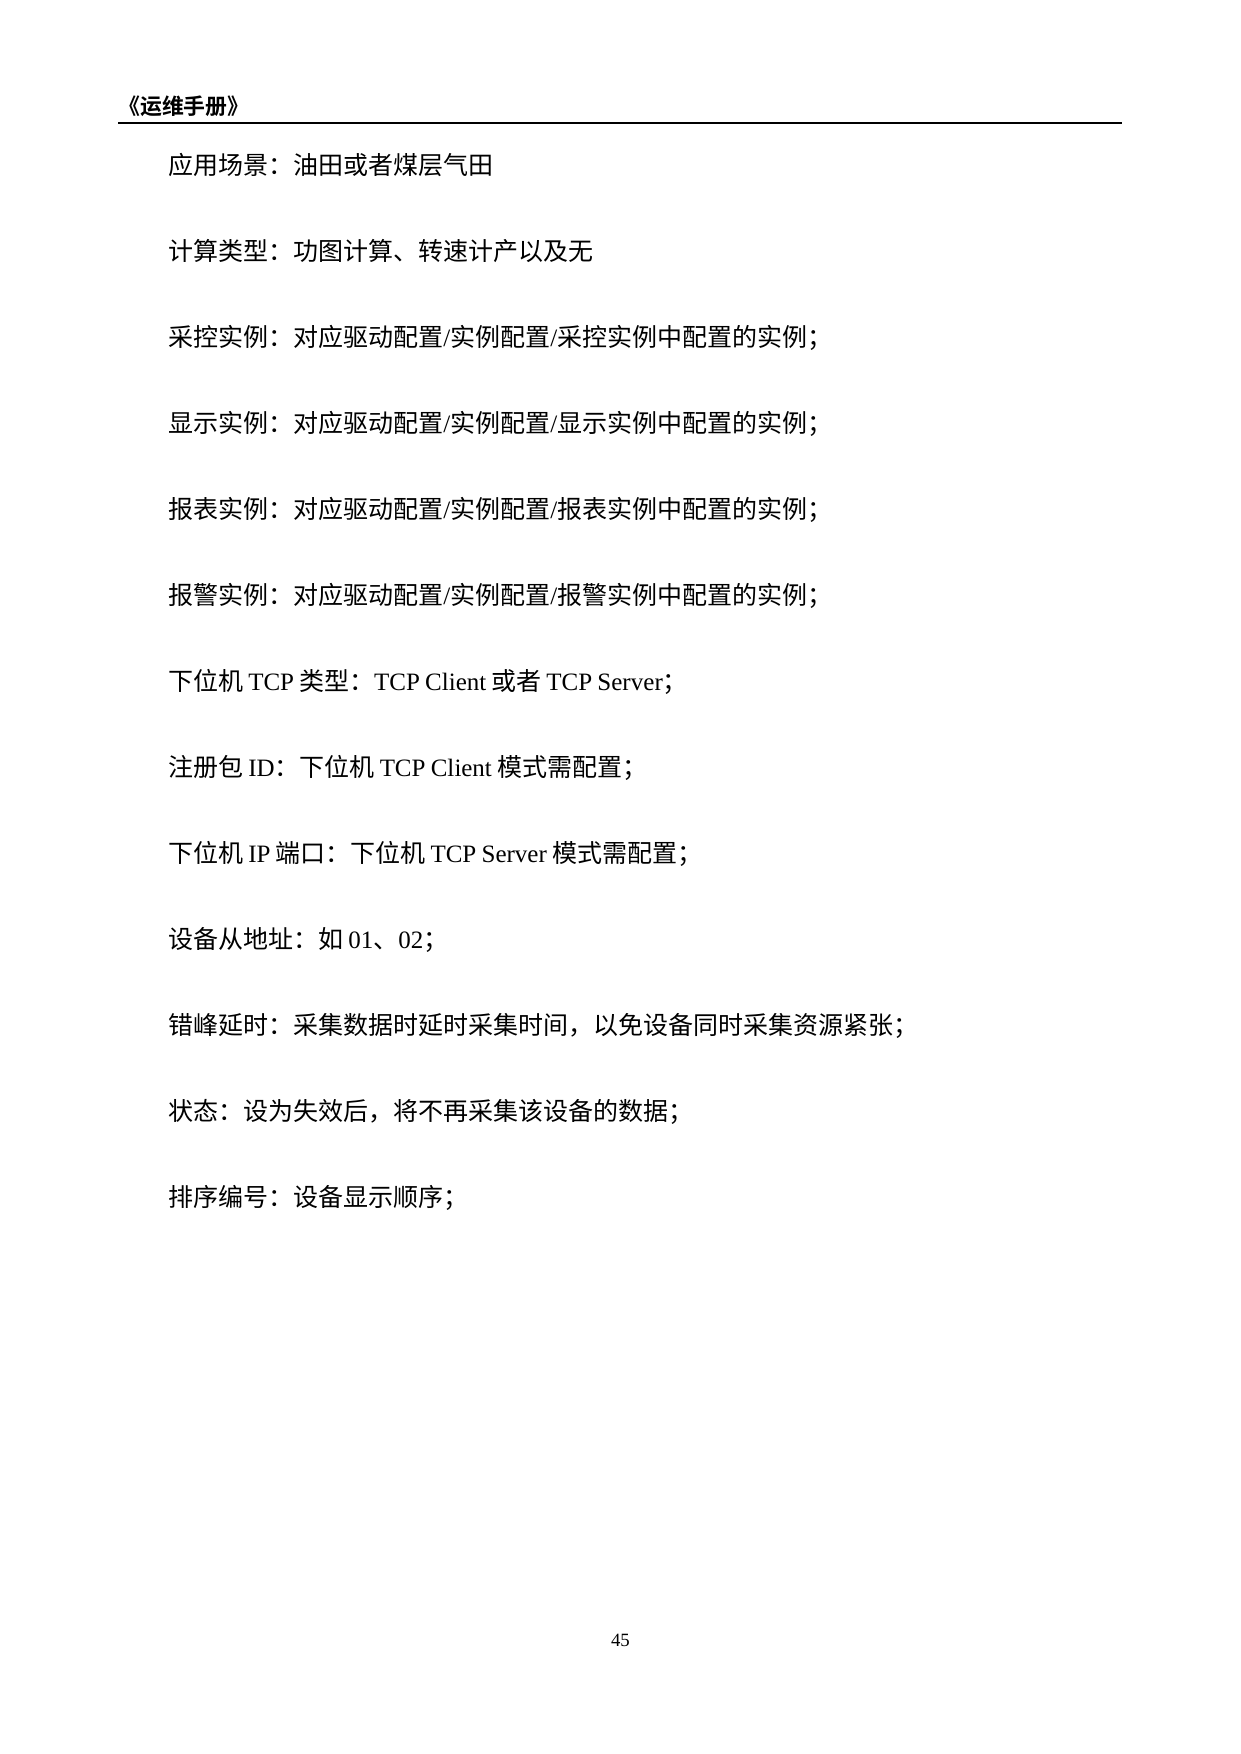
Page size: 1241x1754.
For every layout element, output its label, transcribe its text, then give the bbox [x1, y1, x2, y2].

text 下位机TCP类型：TCP Client或者TCP Server； [118, 646, 1122, 713]
text 报警实例：对应驱动配置/实例配置/报警实例中配置的实例； [118, 559, 1122, 627]
text 显示实例：对应驱动配置/实例配置/显示实例中配置的实例； [118, 387, 1122, 455]
text 应用场景：油田或者煤层气田 [118, 129, 1122, 197]
text 错峰延时：采集数据时延时采集时间，以免设备同时采集资源紧张； [118, 990, 1122, 1058]
text 报表实例：对应驱动配置/实例配置/报表实例中配置的实例； [118, 473, 1122, 541]
text 设备从地址：如01、02； [118, 904, 1122, 972]
text 计算类型：功图计算、转速计产以及无 [118, 215, 1122, 283]
text 采控实例：对应驱动配置/实例配置/采控实例中配置的实例； [118, 301, 1122, 369]
text 注册包ID：下位机TCP Client模式需配置； [118, 732, 1122, 799]
text 状态：设为失效后，将不再采集该设备的数据； [118, 1076, 1122, 1144]
text 下位机IP端口：下位机TCP Server模式需配置； [118, 818, 1122, 886]
text 排序编号：设备显示顺序； [118, 1162, 1122, 1230]
